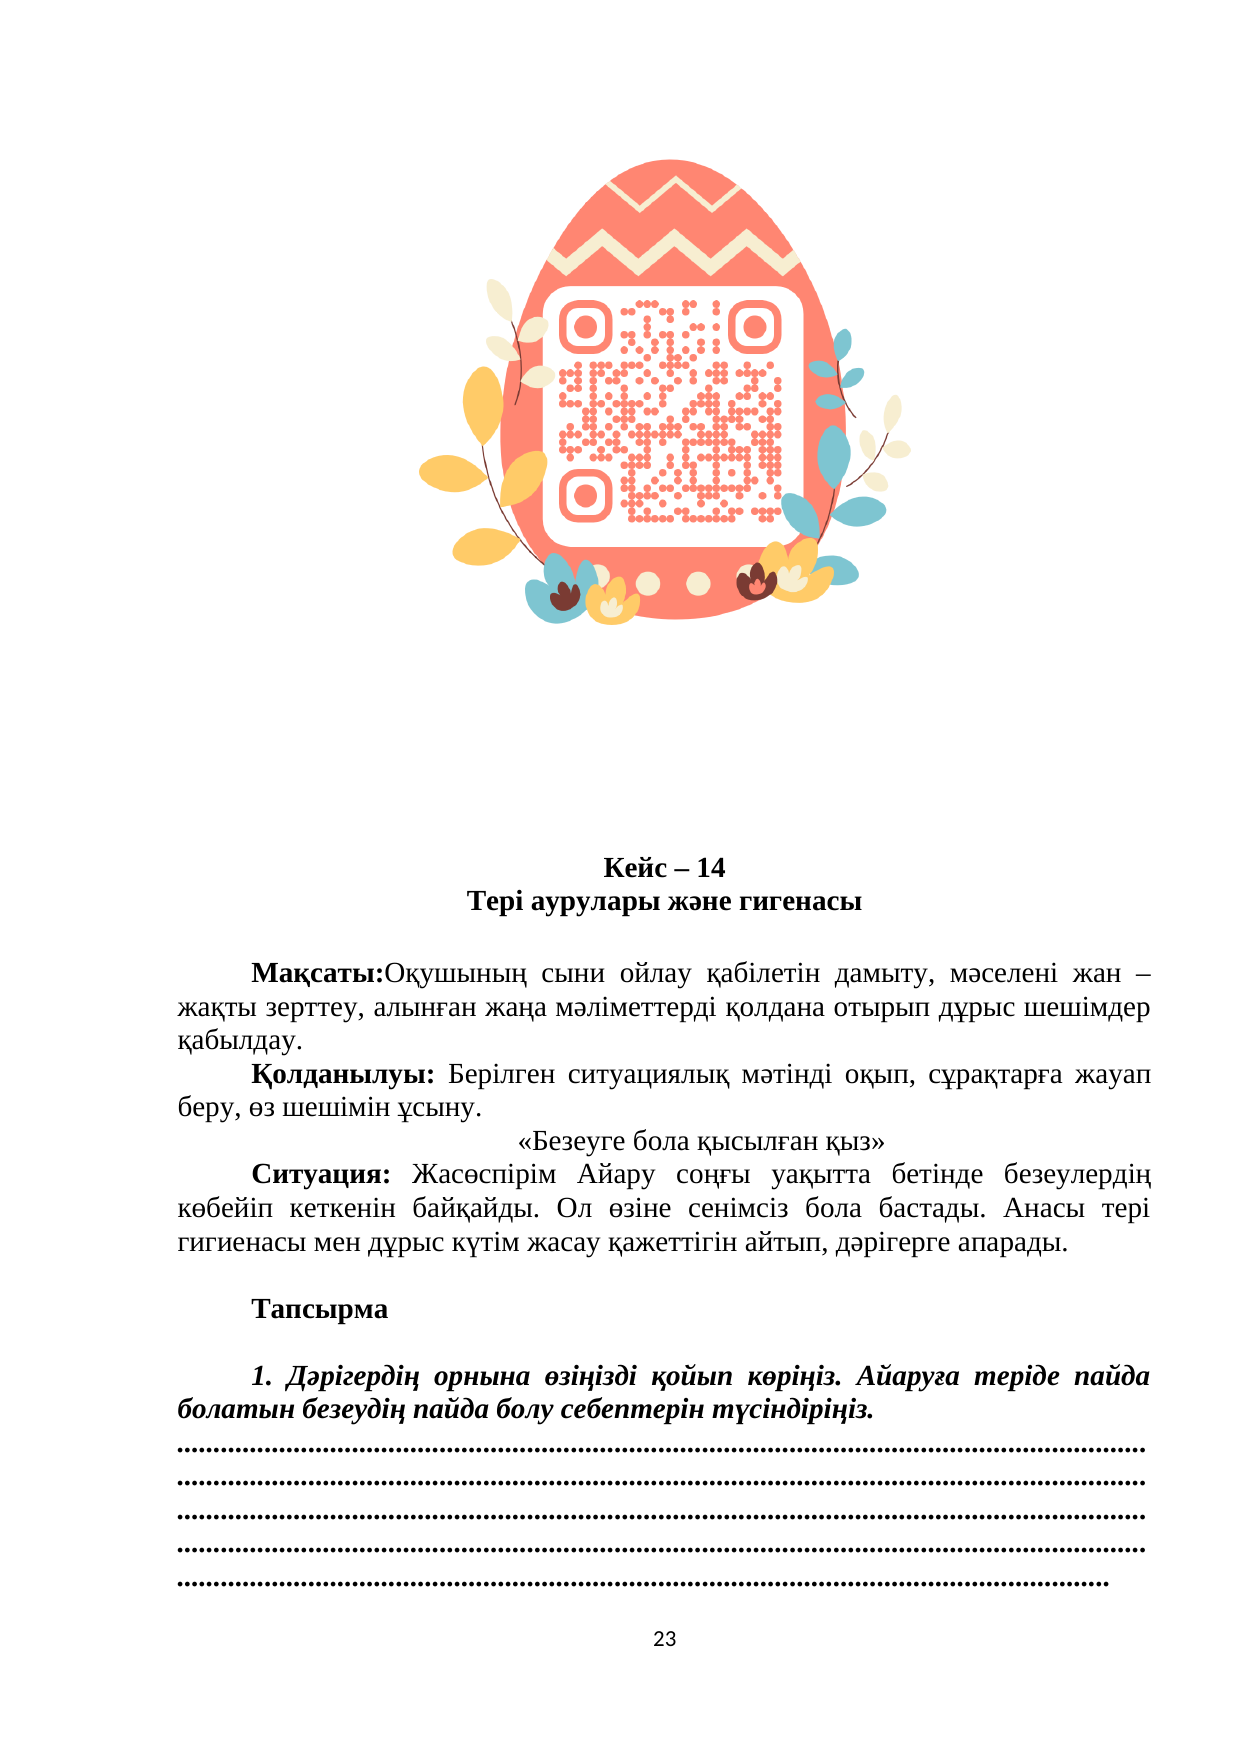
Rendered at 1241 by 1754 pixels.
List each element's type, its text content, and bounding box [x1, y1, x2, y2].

text Ситуация: Жасөспірім Айару соңғы уақытта бетінде безеулердің көбейіп кеткенін байқайды. Ол өзіне сенімсіз бола бастады. Анасы тері гигиенасы мен дұрыс күтім жасау қажеттігін айтып, дәрігерге апарады. [177, 1157, 1152, 1257]
picture [390, 118, 939, 666]
text «Безеуге бола қысылған қыз» [177, 1123, 1152, 1157]
text Тері аурулары және гигенасы [177, 883, 1152, 917]
text Кейс – 14 [177, 850, 1152, 883]
text Мақсаты:Оқушының сыни ойлау қабілетін дамыту, мәселені жан – жақты зерттеу, алынған жаңа мәліметтерді қолдана отырып дұрыс шешімдер қабылдау. [177, 955, 1152, 1056]
text .................................................................................................................................................................................................................................................................................................................................................................................................................................................................................................................................................................................................................................................................................... [177, 1425, 1152, 1593]
text 1. Дәрігердің орнына өзіңізді қойып көріңіз. Айаруға теріде пайда болатын безеудің пайда болу себептерін түсіндіріңіз. [177, 1358, 1152, 1425]
text Тапсырма [177, 1291, 1152, 1324]
text Қолданылуы: Берілген ситуациялық мәтінді оқып, сұрақтарға жауап беру, өз шешімін ұсыну. [177, 1056, 1152, 1123]
